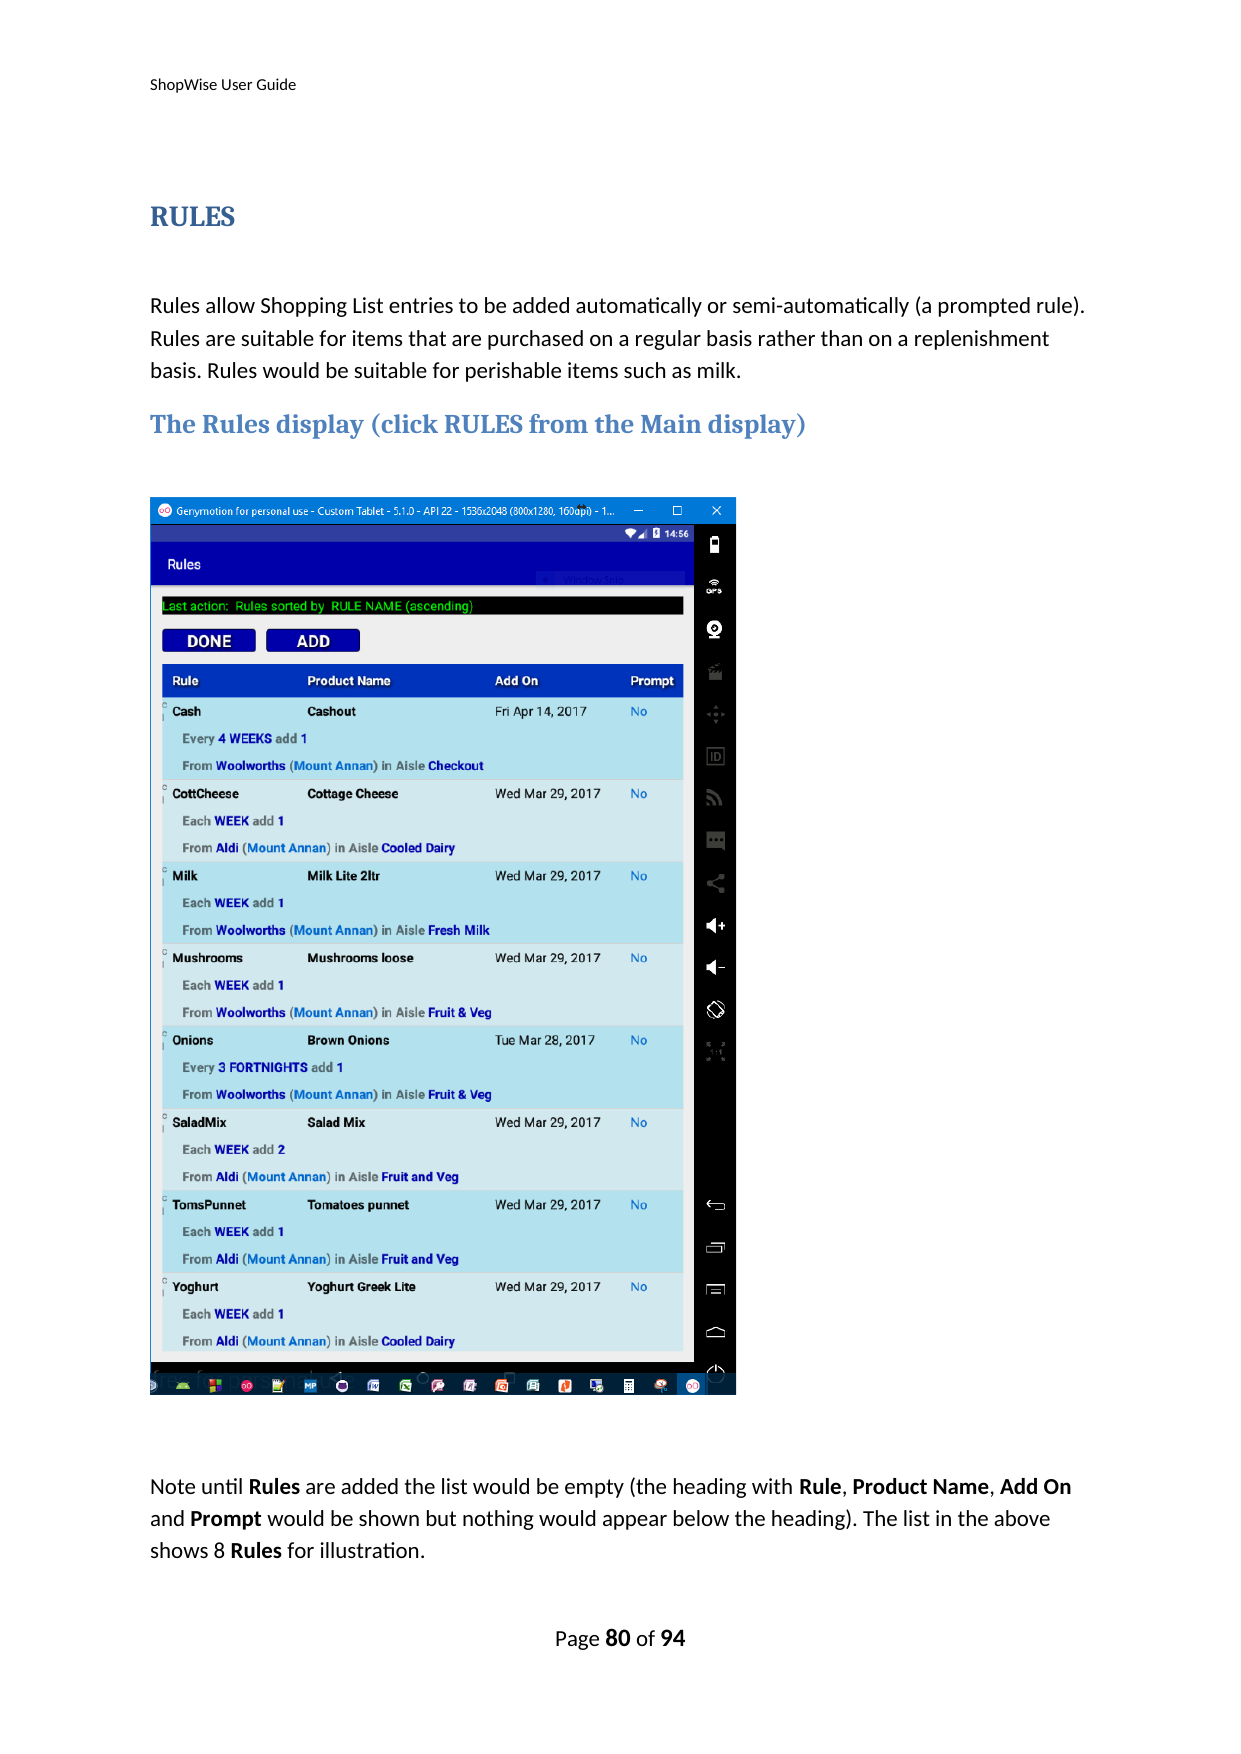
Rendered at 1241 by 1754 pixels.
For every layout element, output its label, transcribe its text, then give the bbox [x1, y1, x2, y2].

picture [150, 497, 737, 1395]
subtitle The Rules display (click RULES from the Main display) [150, 409, 1090, 440]
subtitle RULES [150, 200, 1090, 234]
text Note until Rules are added the list would be empty (the heading with Rule, Product Name, Add On and Prompt would be shown but nothing would appear below the heading). The list in the above shows 8 Rules for illustration. [150, 1472, 1090, 1564]
text Rules allow Shopping List entries to be added automatically or semi-automatically (a prompted rule). Rules are suitable for items that are purchased on a regular basis rather than on a replenishment basis. Rules would be suitable for perishable items such as milk. [150, 292, 1090, 384]
